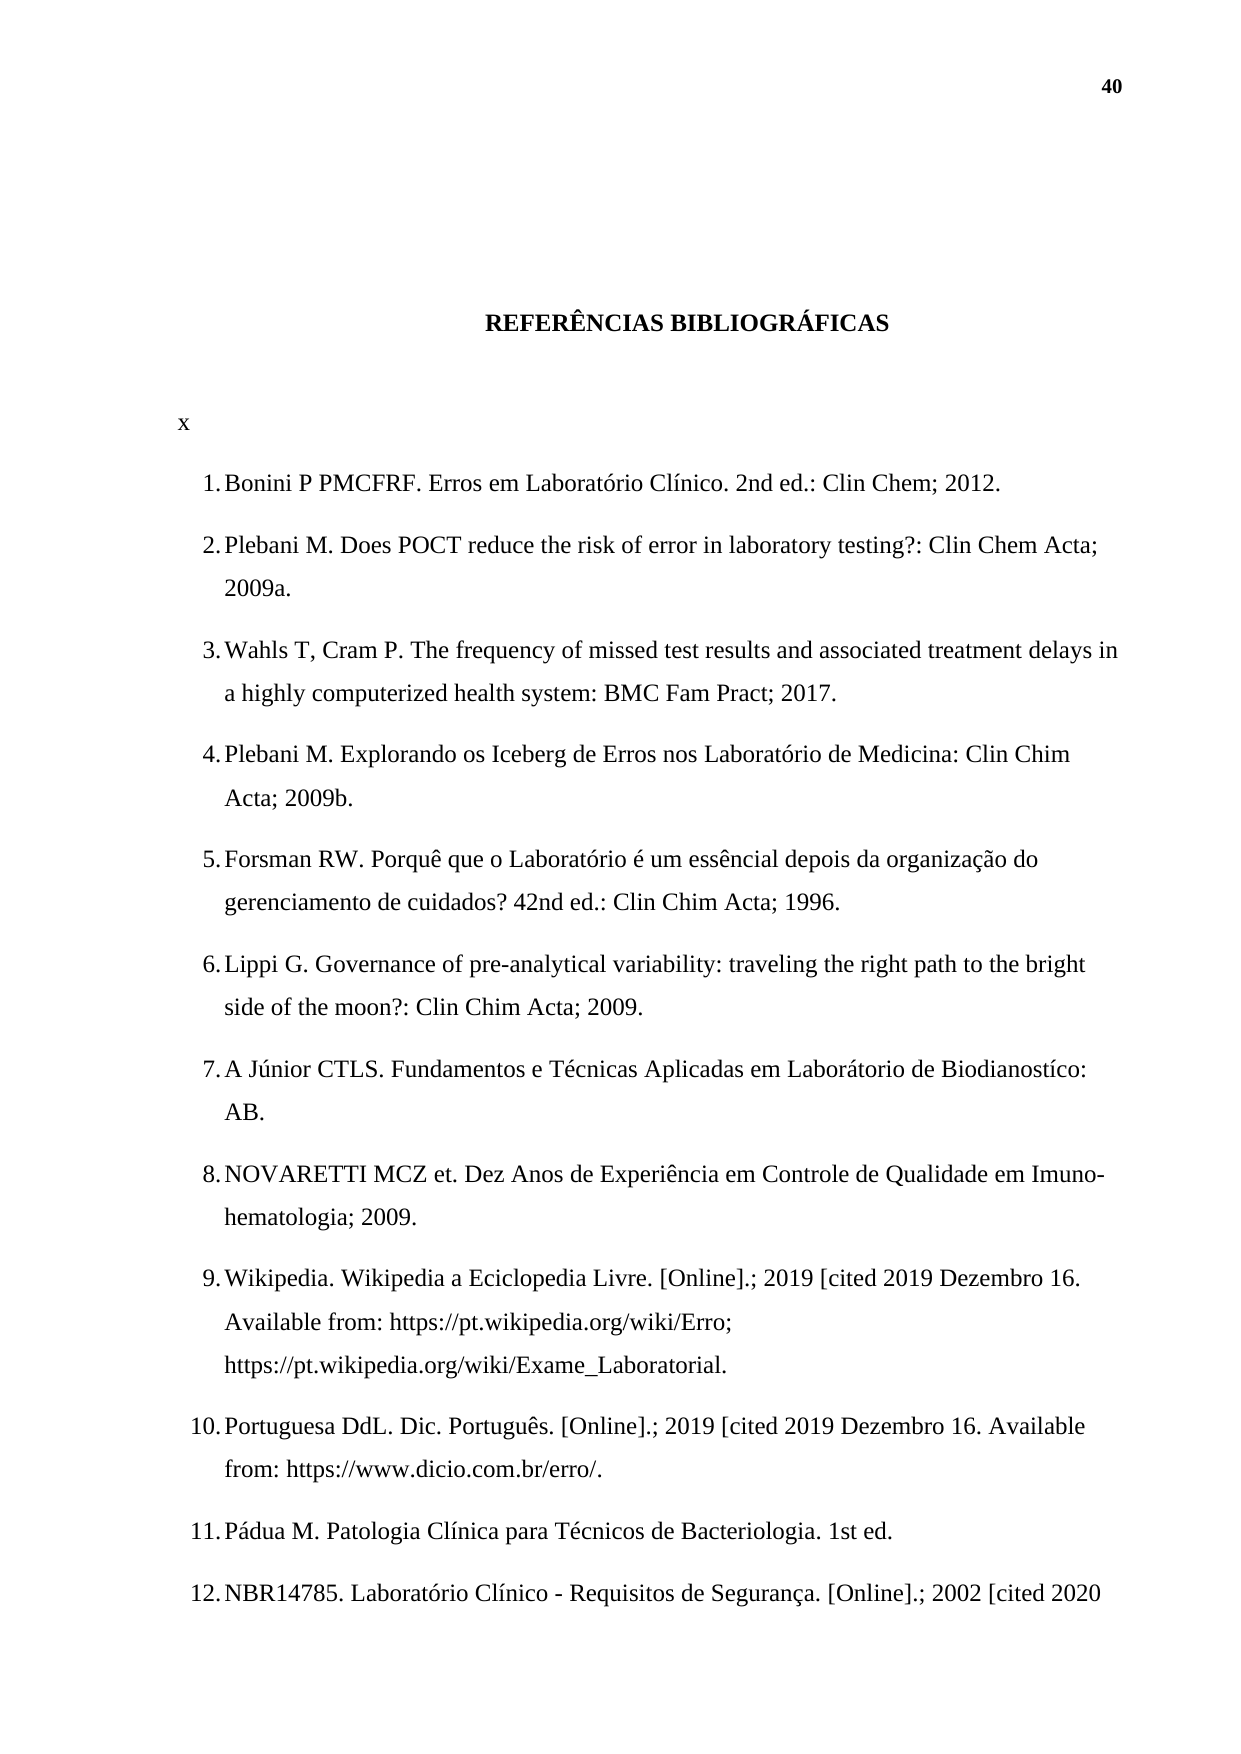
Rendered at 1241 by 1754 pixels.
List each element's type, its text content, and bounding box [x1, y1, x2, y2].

subtitle REFERÊNCIAS BIBLIOGRÁFICAS [252, 308, 1122, 337]
